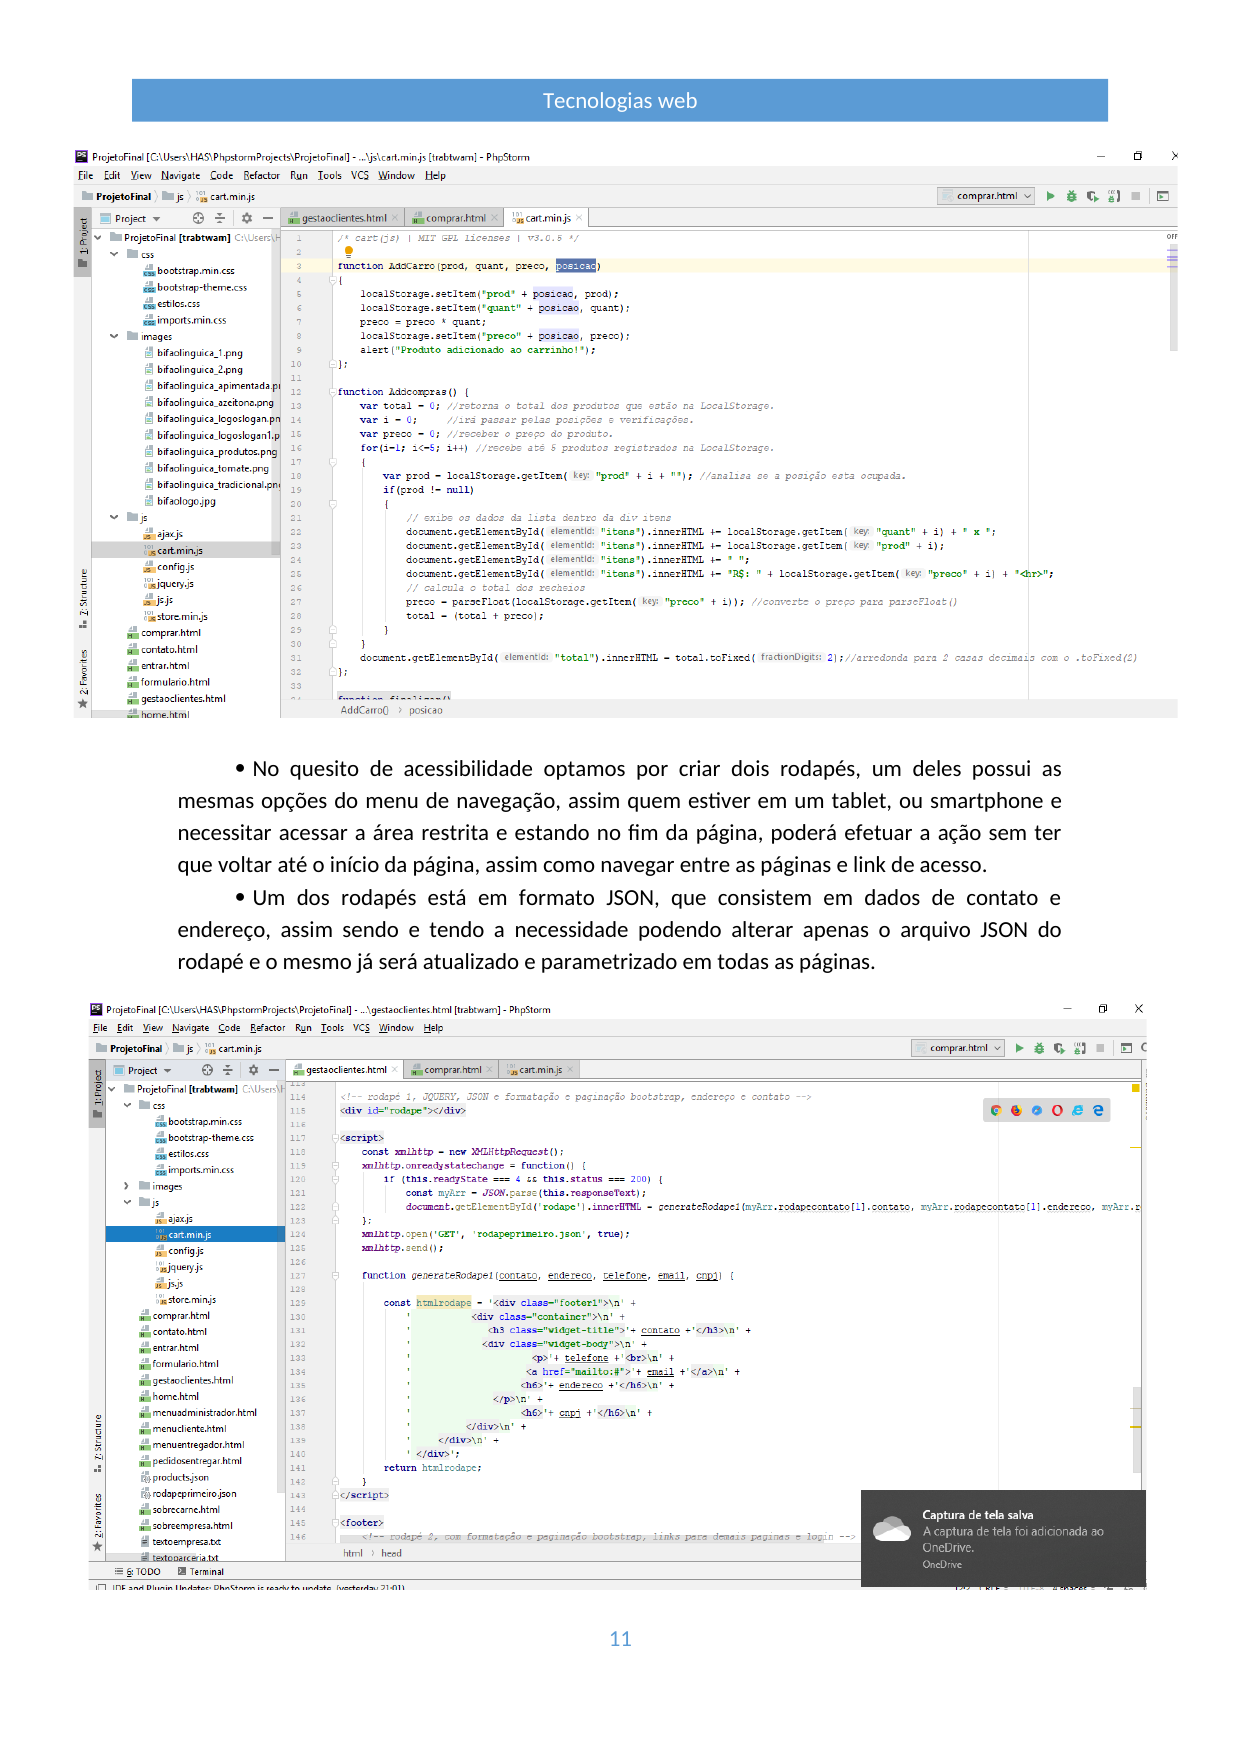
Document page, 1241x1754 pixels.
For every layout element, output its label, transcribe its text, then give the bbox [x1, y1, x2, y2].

list Um dos rodapés está em formato JSON, que consistem em dados de contato e endereço, assim sendo e tendo a necessidade podendo alterar apenas o arquivo JSON do rodapé e o mesmo já será atualizado e parametrizado em todas as páginas. [177, 883, 1063, 975]
list No quesito de acessibilidade optamos por criar dois rodapés, um deles possui as mesmas opções do menu de navegação, assim quem estiver em um tablet, ou smartphone e necessitar acessar a área restrita e estando no fim da página, poderá efetuar a ação sem ter que voltar até o início da página, assim como navegar entre as páginas e link de acesso. [177, 754, 1063, 879]
picture [88, 1000, 1147, 1590]
picture [73, 147, 1178, 718]
